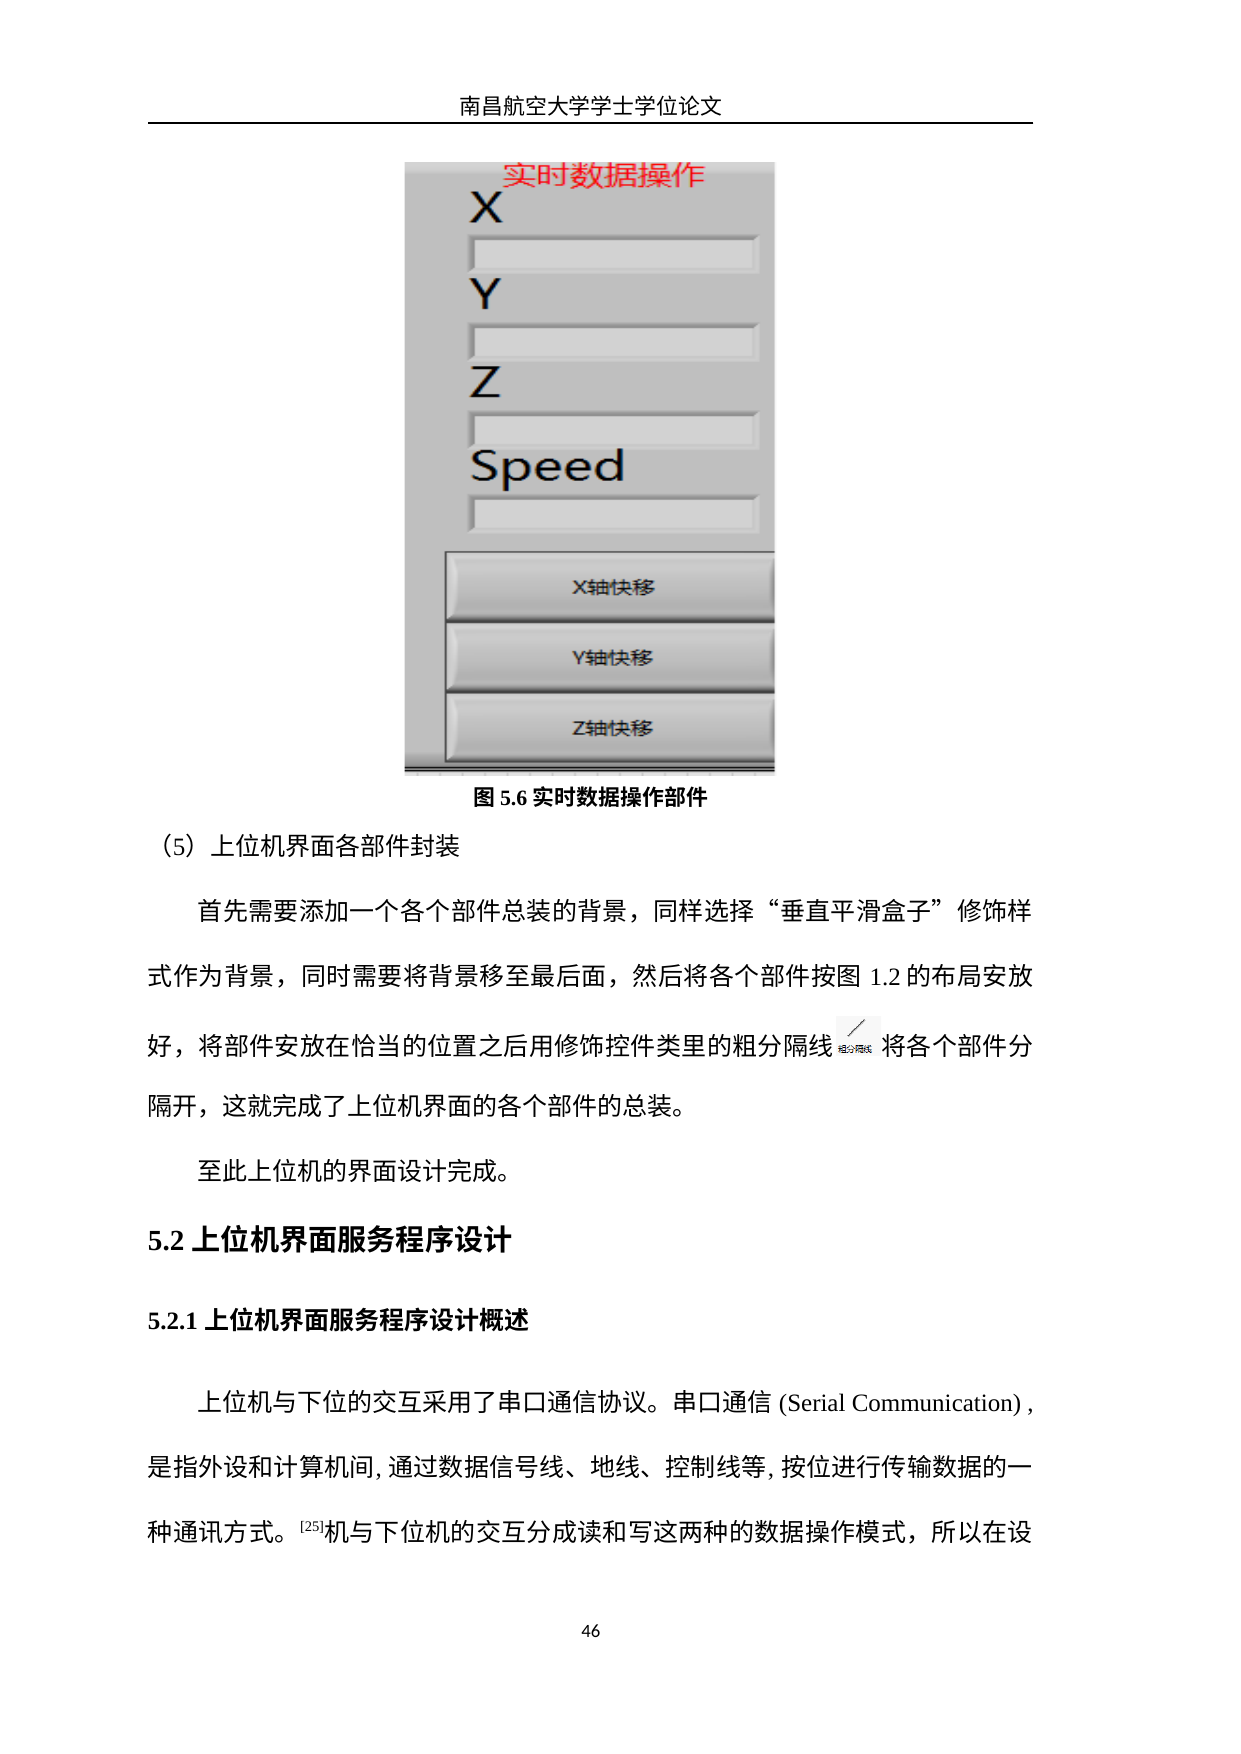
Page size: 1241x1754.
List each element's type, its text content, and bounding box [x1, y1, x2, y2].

text 至此上位机的界面设计完成。 [148, 1137, 1033, 1202]
subtitle 5.2.1 上位机界面服务程序设计概述 [148, 1286, 1033, 1351]
text 图5.6 实时数据操作部件 [148, 779, 1033, 812]
subtitle 5.2 上位机界面服务程序设计 [148, 1205, 1033, 1270]
picture [836, 1016, 882, 1056]
text （5）上位机界面各部件封装 [148, 812, 1033, 877]
text 首先需要添加一个各个部件总装的背景，同样选择“垂直平滑盒子”修饰样式作为背景，同时需要将背景移至最后面，然后将各个部件按图1.2的布局安放好，将部件安放在恰当的位置之后用修饰控件类里的粗分隔线将各个部件分隔开，这就完成了上位机界面的各个部件的总装。 [148, 877, 1033, 1137]
picture [404, 162, 777, 776]
